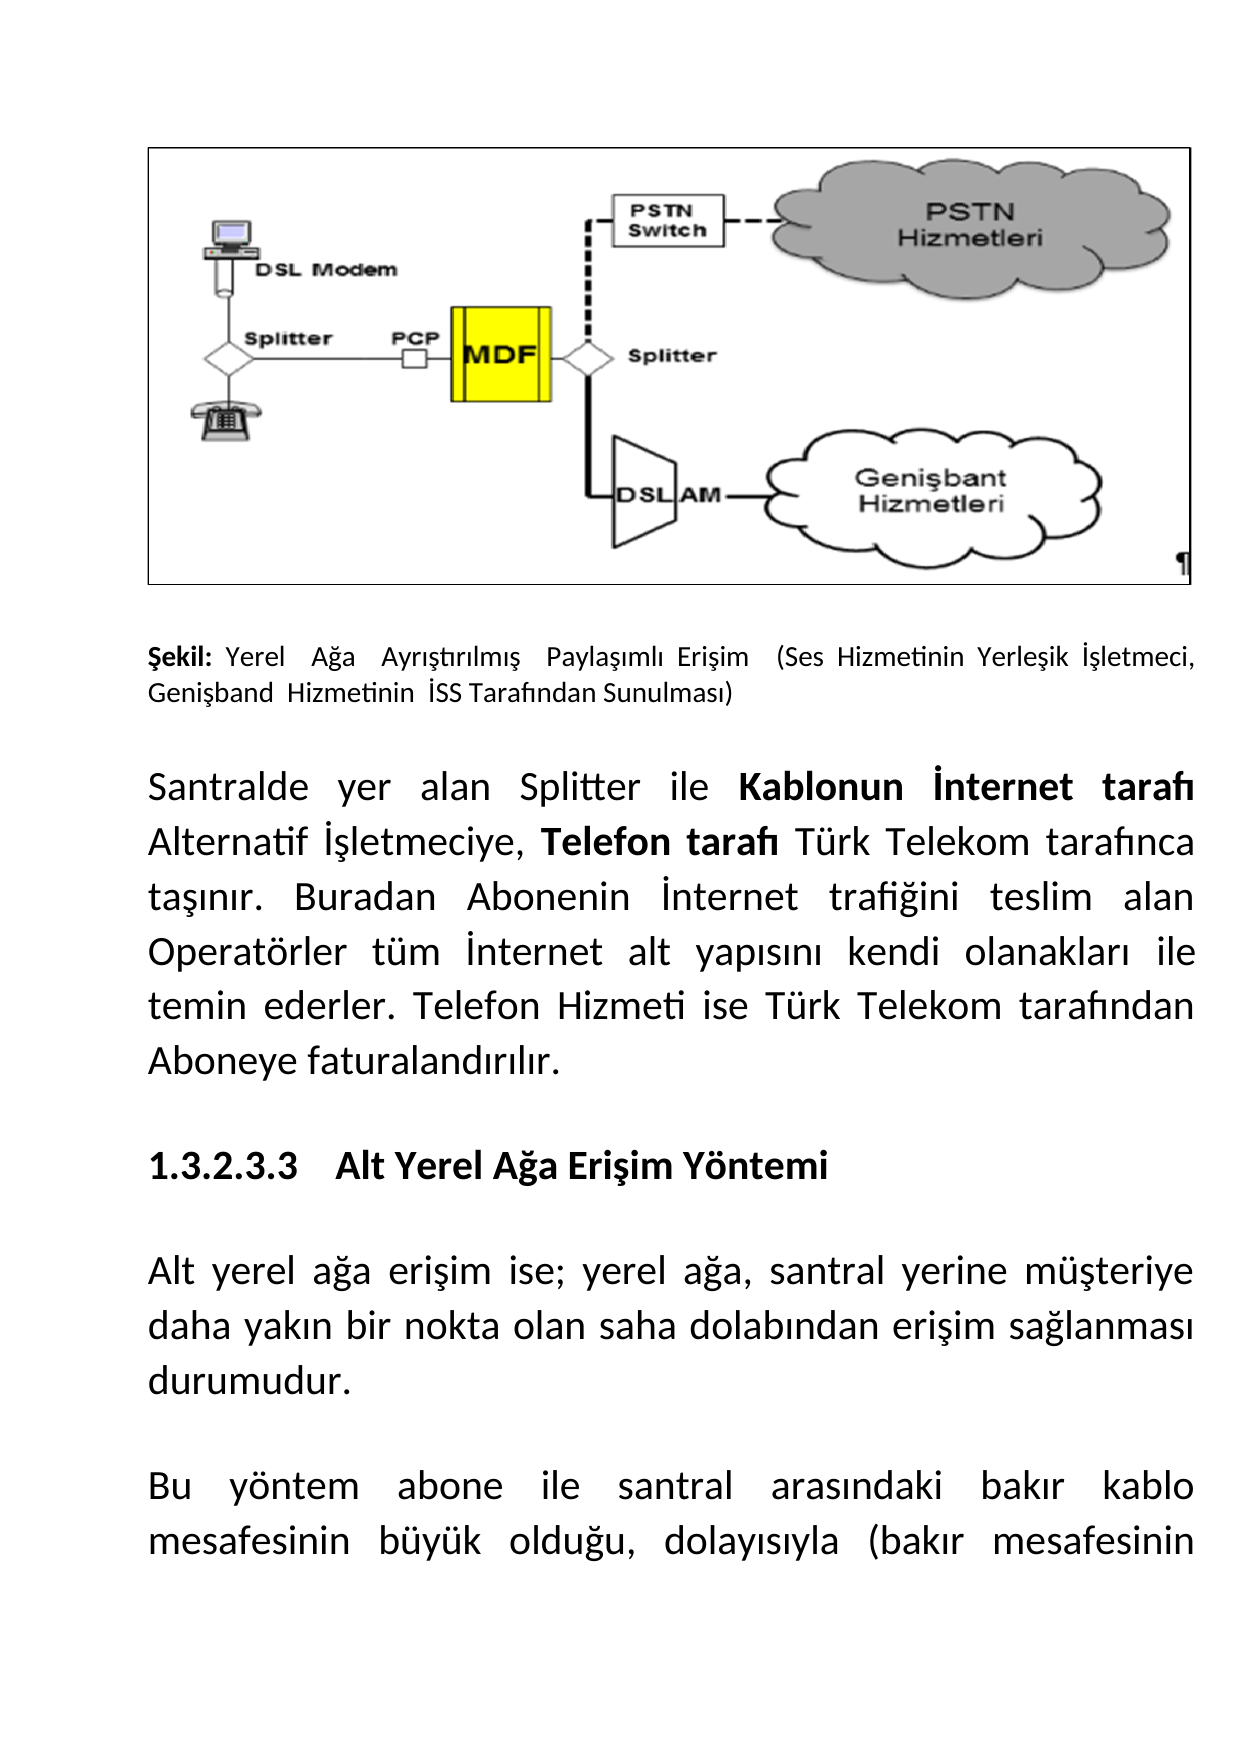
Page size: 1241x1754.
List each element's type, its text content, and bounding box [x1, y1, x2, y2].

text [148, 1459, 1196, 1564]
text 1.3.2.3.3 Alt Yerel Ağa Erişim Yöntemi [148, 1139, 1196, 1190]
picture [147, 147, 1192, 585]
text Şekil: Yerel Ağa Ayrıştırılmış Paylaşımlı Erişim (Ses Hizmetinin Yerleşik İşletmeci, Genişband Hizmetinin İSS Tarafından Sunulması) [148, 638, 1196, 710]
text Santralde yer alan Splitter ile Kablonun İnternet tarafı Alternatif İşletmeciye, Telefon tarafı Türk Telekom tarafınca taşınır. Buradan Abonenin İnternet trafiğini teslim alan Operatörler tüm İnternet alt yapısını kendi olanakları ile temin ederler. Telefon Hizmeti ise Türk Telekom tarafından Aboneye faturalandırılır. [148, 760, 1196, 1085]
text Alt yerel ağa erişim ise; yerel ağa, santral yerine müşteriye daha yakın bir nokta olan saha dolabından erişim sağlanması durumudur. [148, 1244, 1196, 1405]
